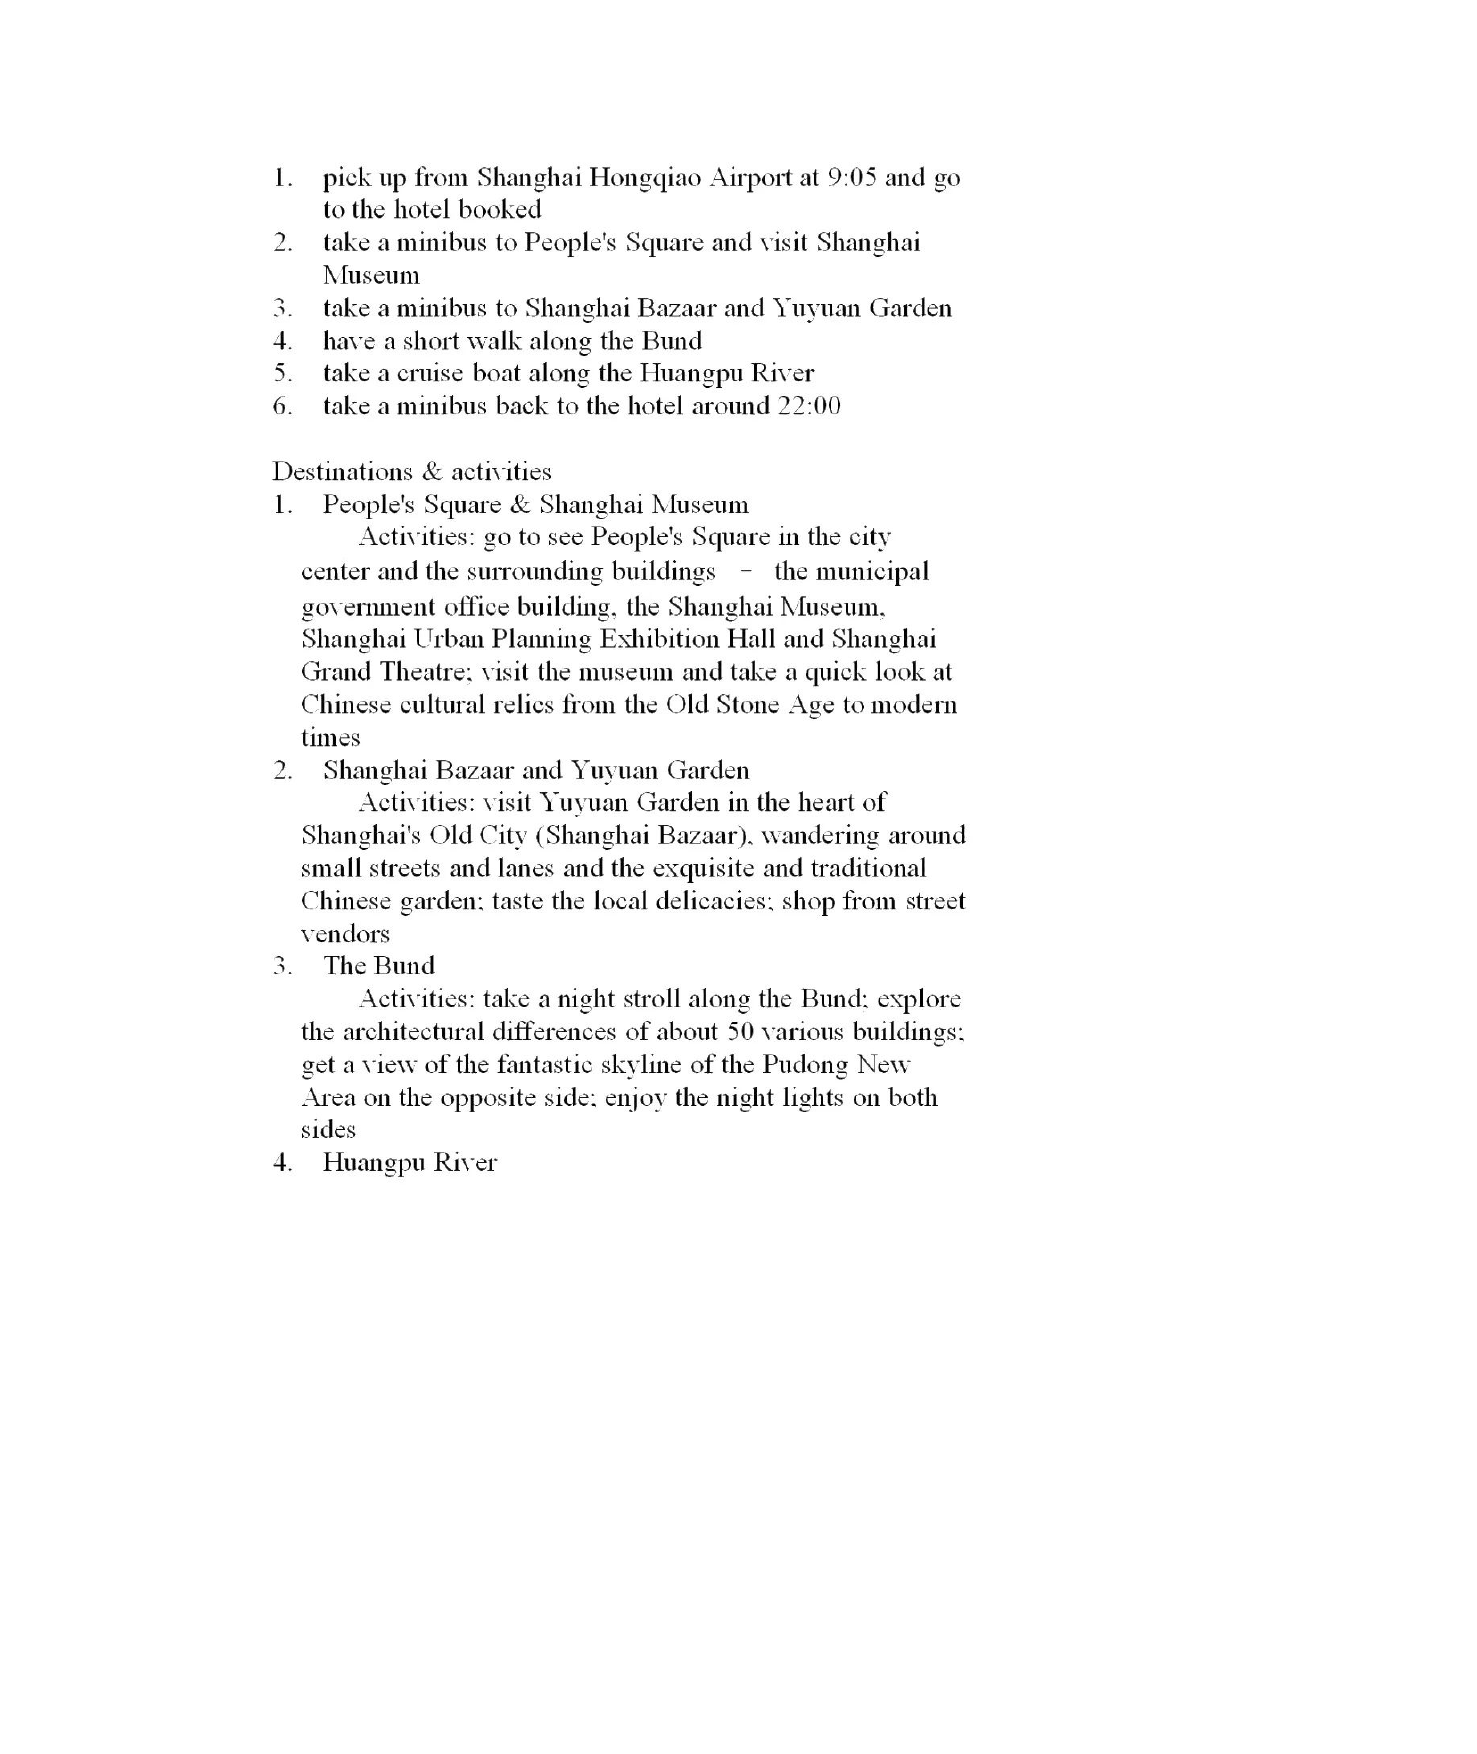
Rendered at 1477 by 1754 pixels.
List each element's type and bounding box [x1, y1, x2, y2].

picture [187, 150, 1053, 1189]
